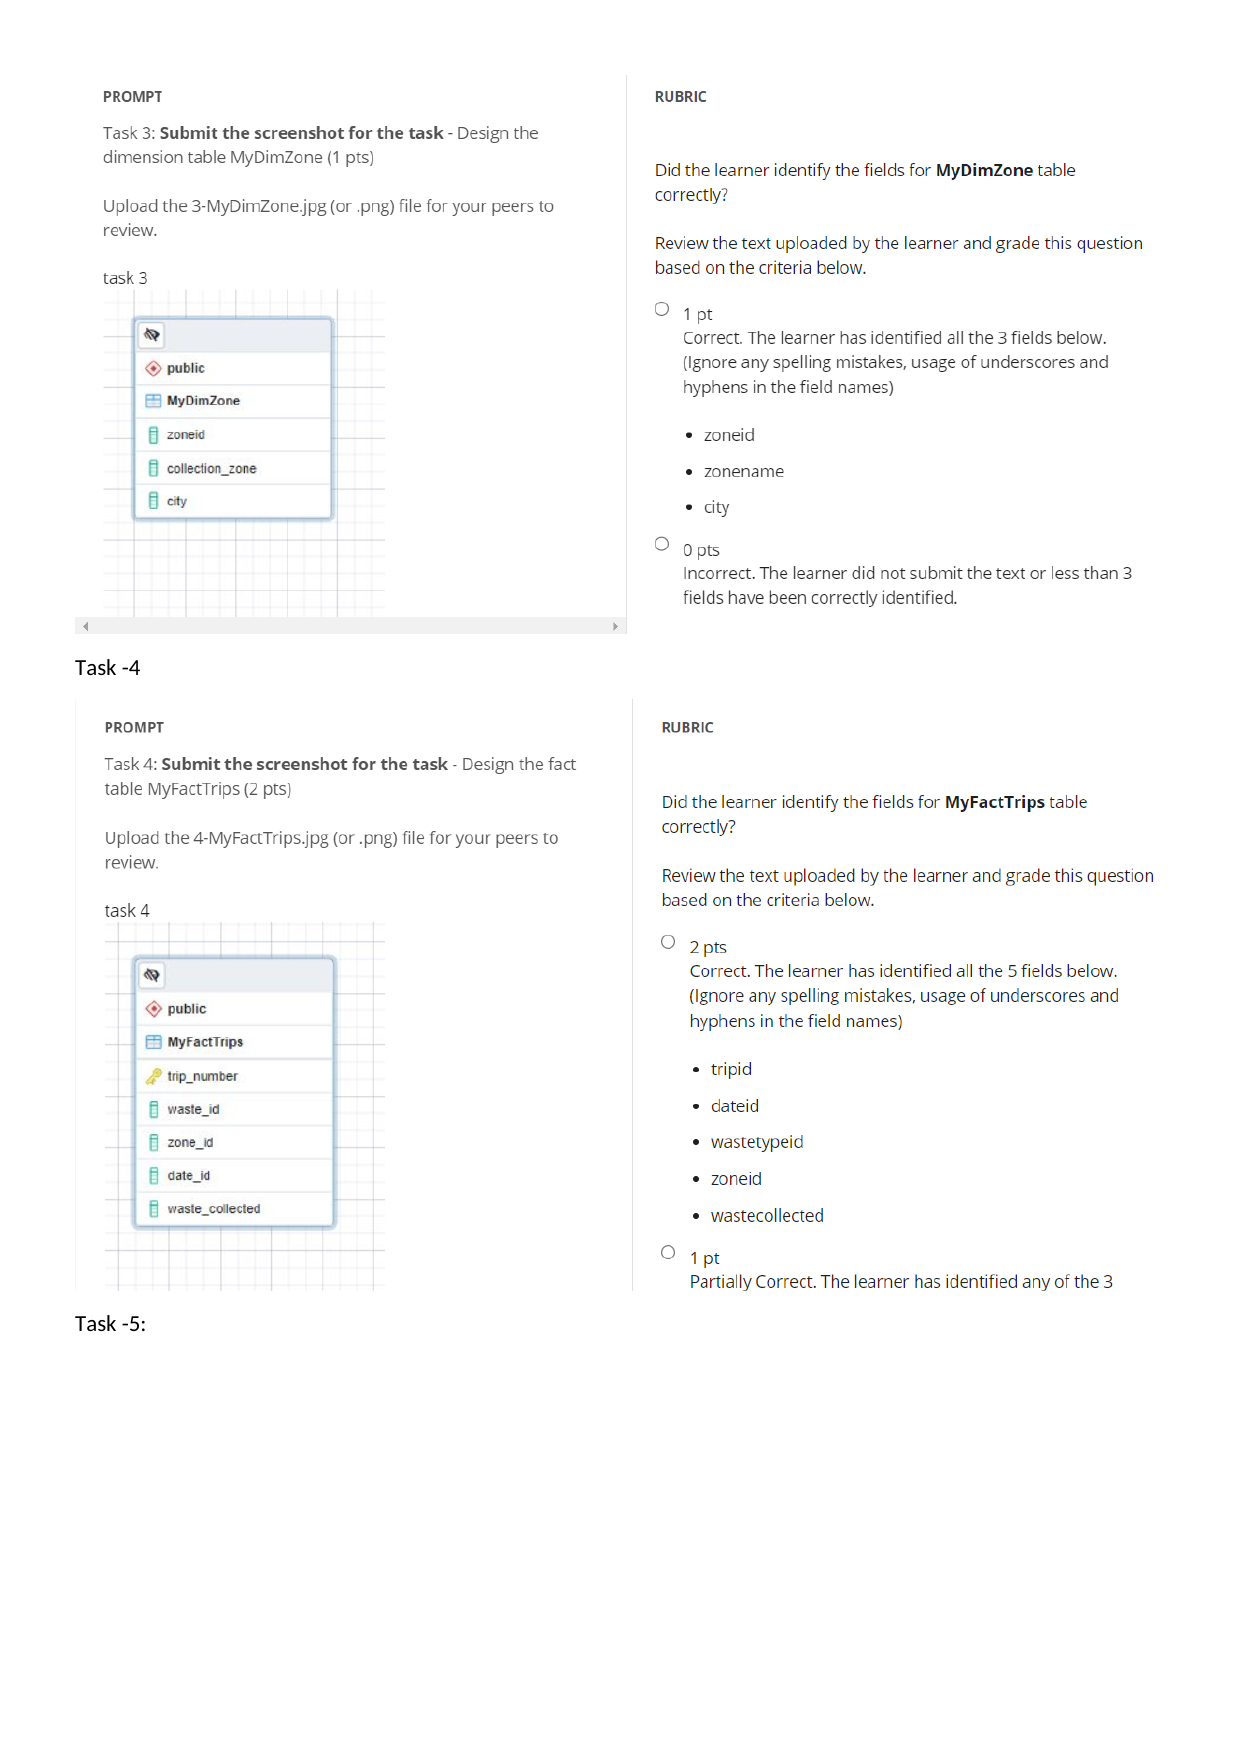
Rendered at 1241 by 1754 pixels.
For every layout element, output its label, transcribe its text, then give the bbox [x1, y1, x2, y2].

picture [75, 75, 1166, 634]
text Task -4 [75, 653, 1165, 681]
picture [75, 699, 1166, 1291]
text Task -5: [75, 1309, 1165, 1337]
